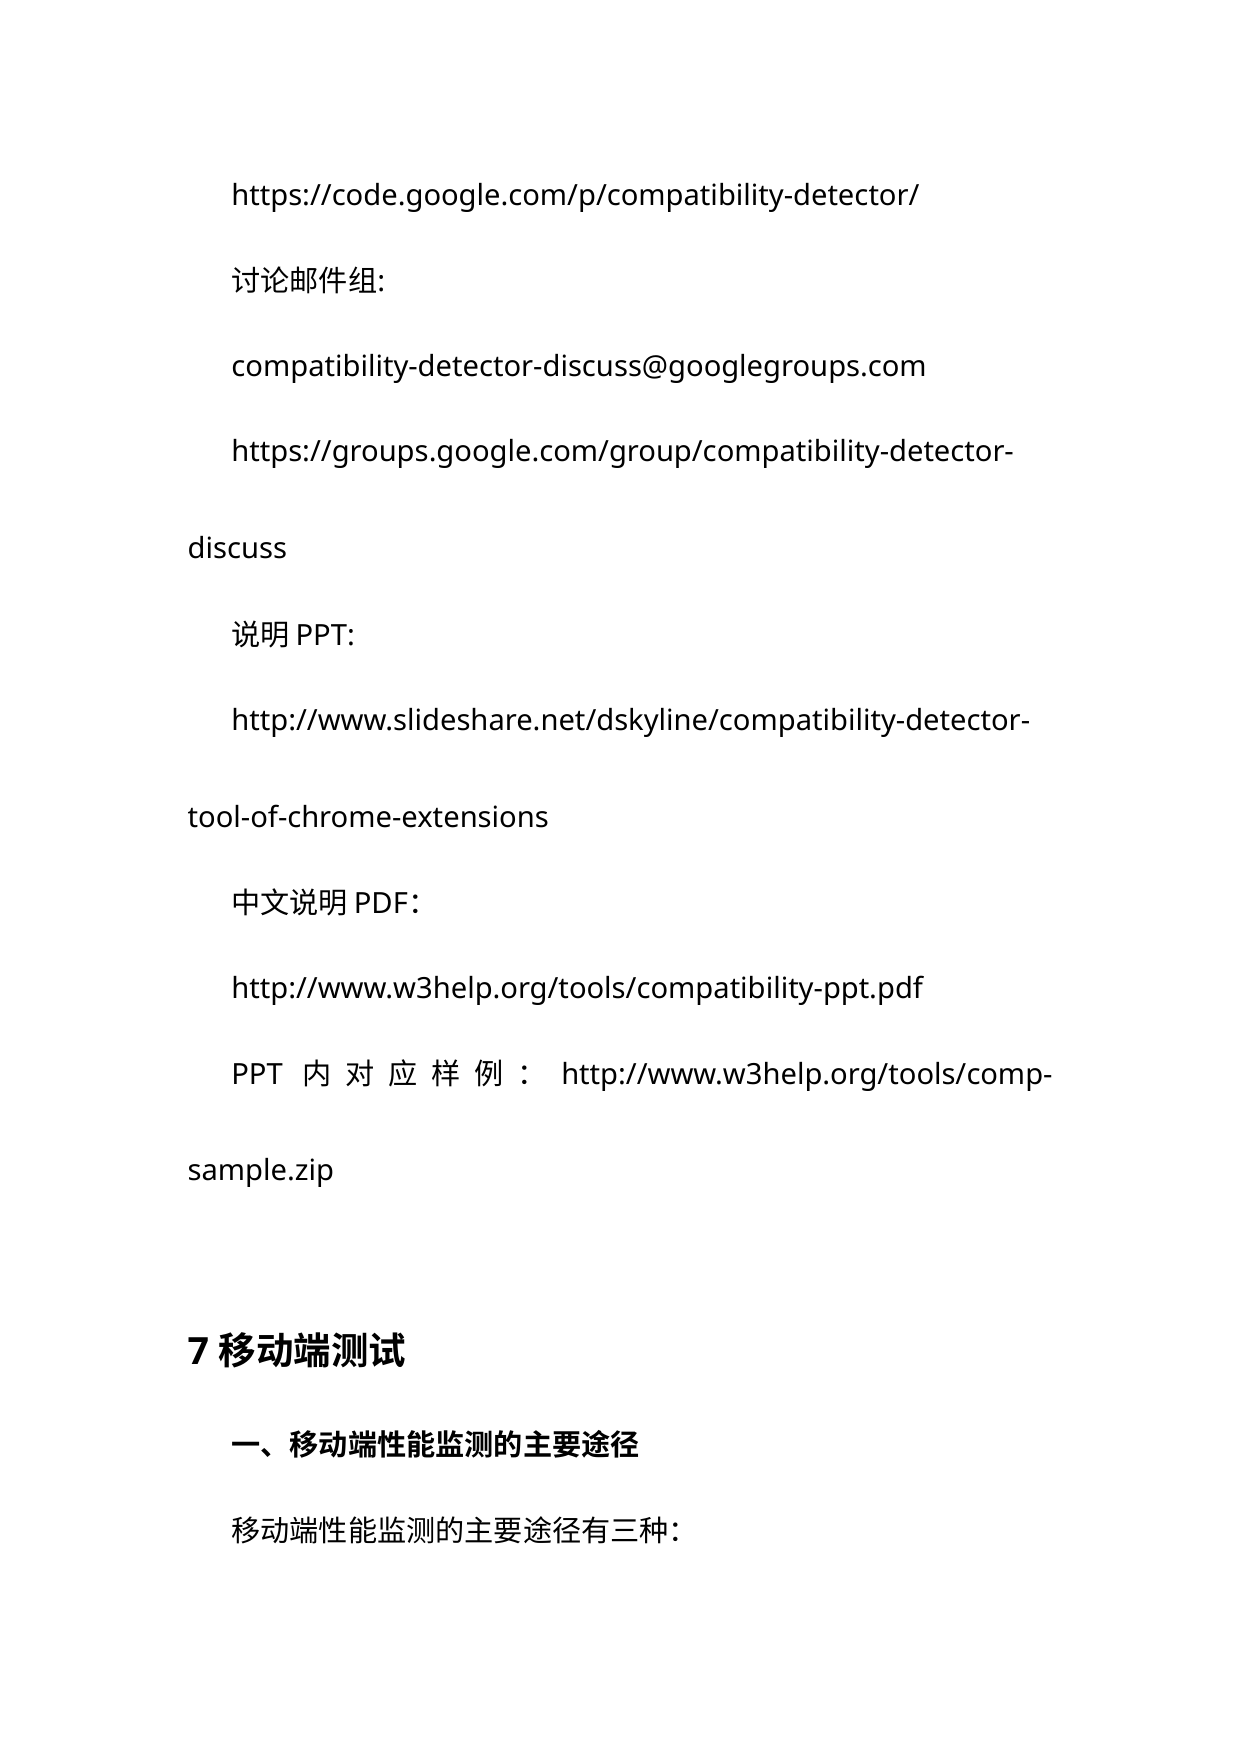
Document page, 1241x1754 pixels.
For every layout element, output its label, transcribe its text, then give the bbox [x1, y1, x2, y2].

text 讨论邮件组: [187, 247, 1053, 312]
text 移动端性能监测的主要途径有三种： [187, 1496, 1053, 1561]
text https://groups.google.com/group/compatibility-detector-discuss [187, 418, 1053, 580]
subtitle 7 移动端测试 [187, 1316, 1053, 1381]
text 中文说明PDF： [187, 868, 1053, 933]
text http://www.slideshare.net/dskyline/compatibility-detector-tool-of-chrome-extensions [187, 686, 1053, 849]
text 一、移动端性能监测的主要途径 [187, 1410, 1053, 1475]
text 说明PPT: [187, 600, 1053, 665]
text https://code.google.com/p/compatibility-detector/ [187, 162, 1053, 227]
text compatibility-detector-discuss@googlegroups.com [187, 333, 1053, 398]
text PPT内对应样例：http://www.w3help.org/tools/comp-sample.zip [187, 1039, 1053, 1202]
text http://www.w3help.org/tools/compatibility-ppt.pdf [187, 954, 1053, 1019]
